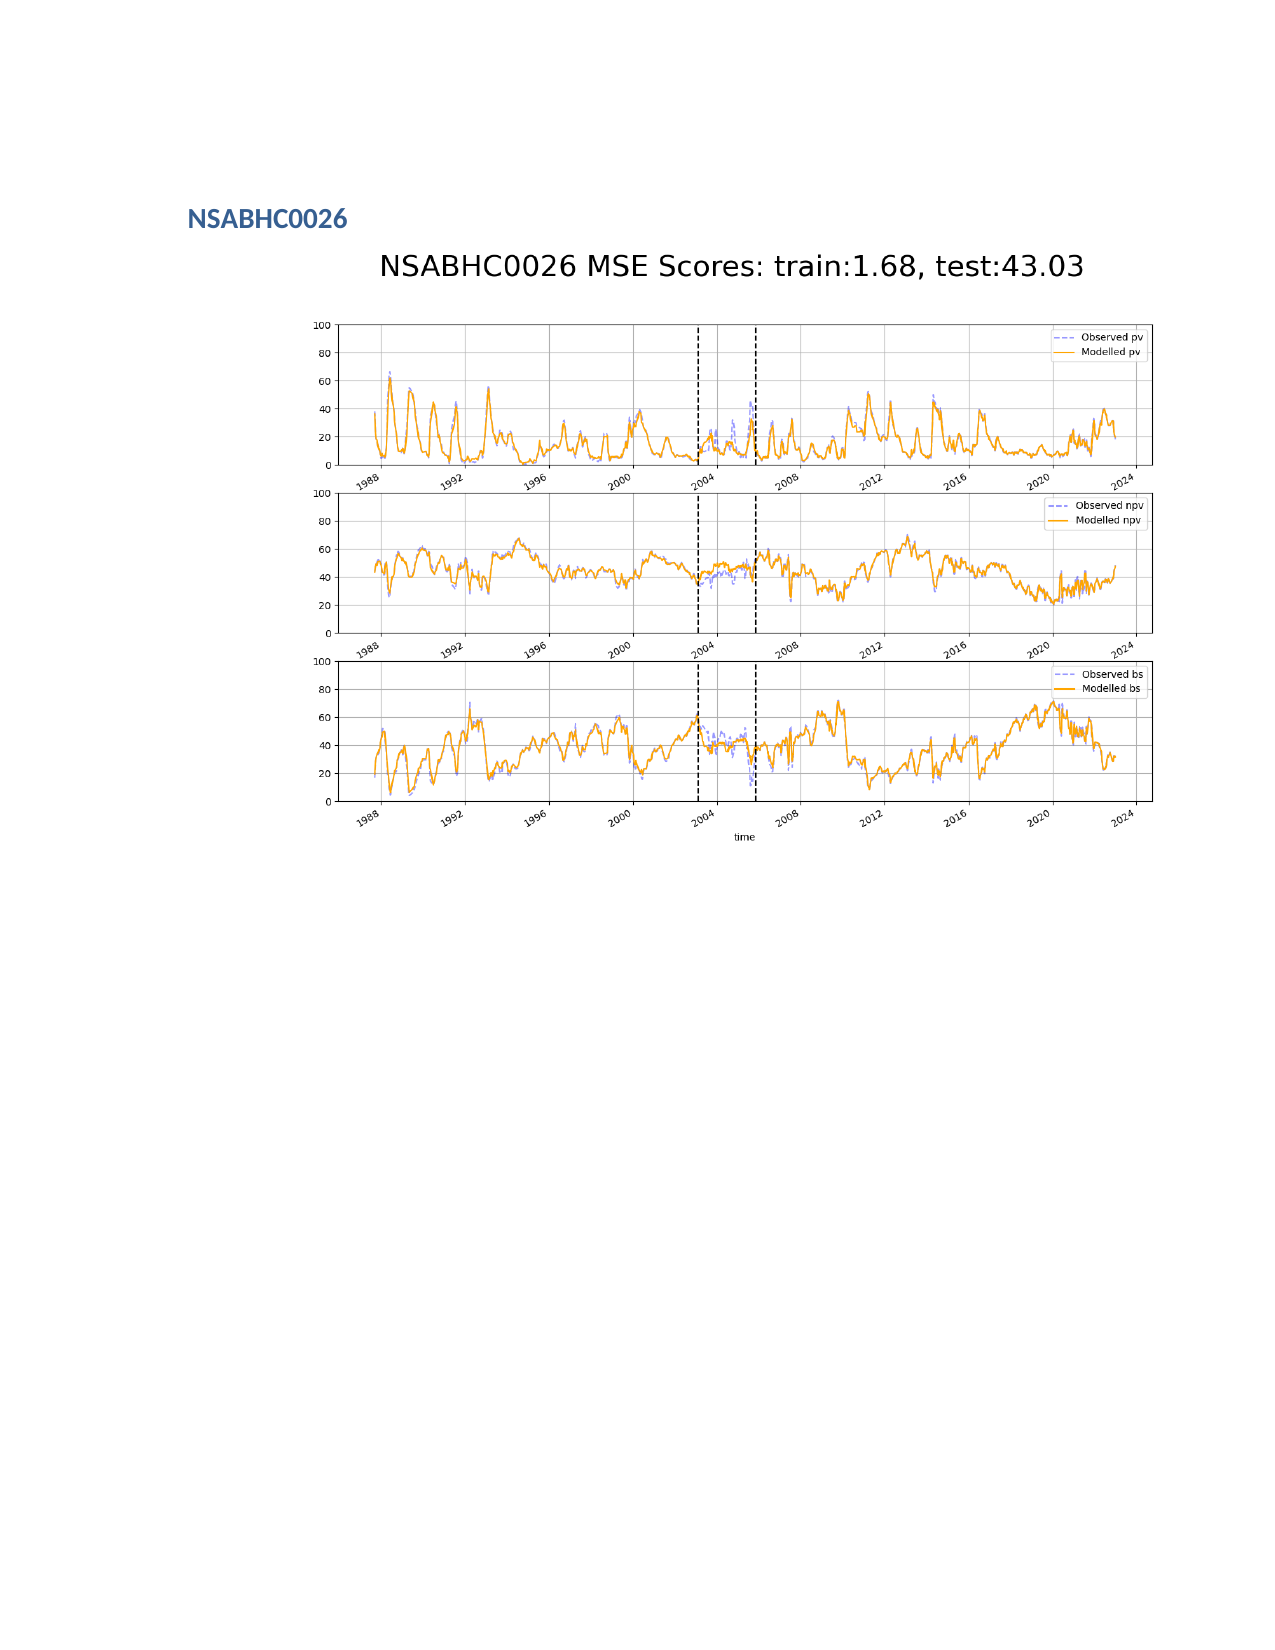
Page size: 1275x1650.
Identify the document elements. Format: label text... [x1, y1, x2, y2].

subtitle NSABHC0026 [187, 200, 1087, 236]
picture [206, 241, 1257, 941]
